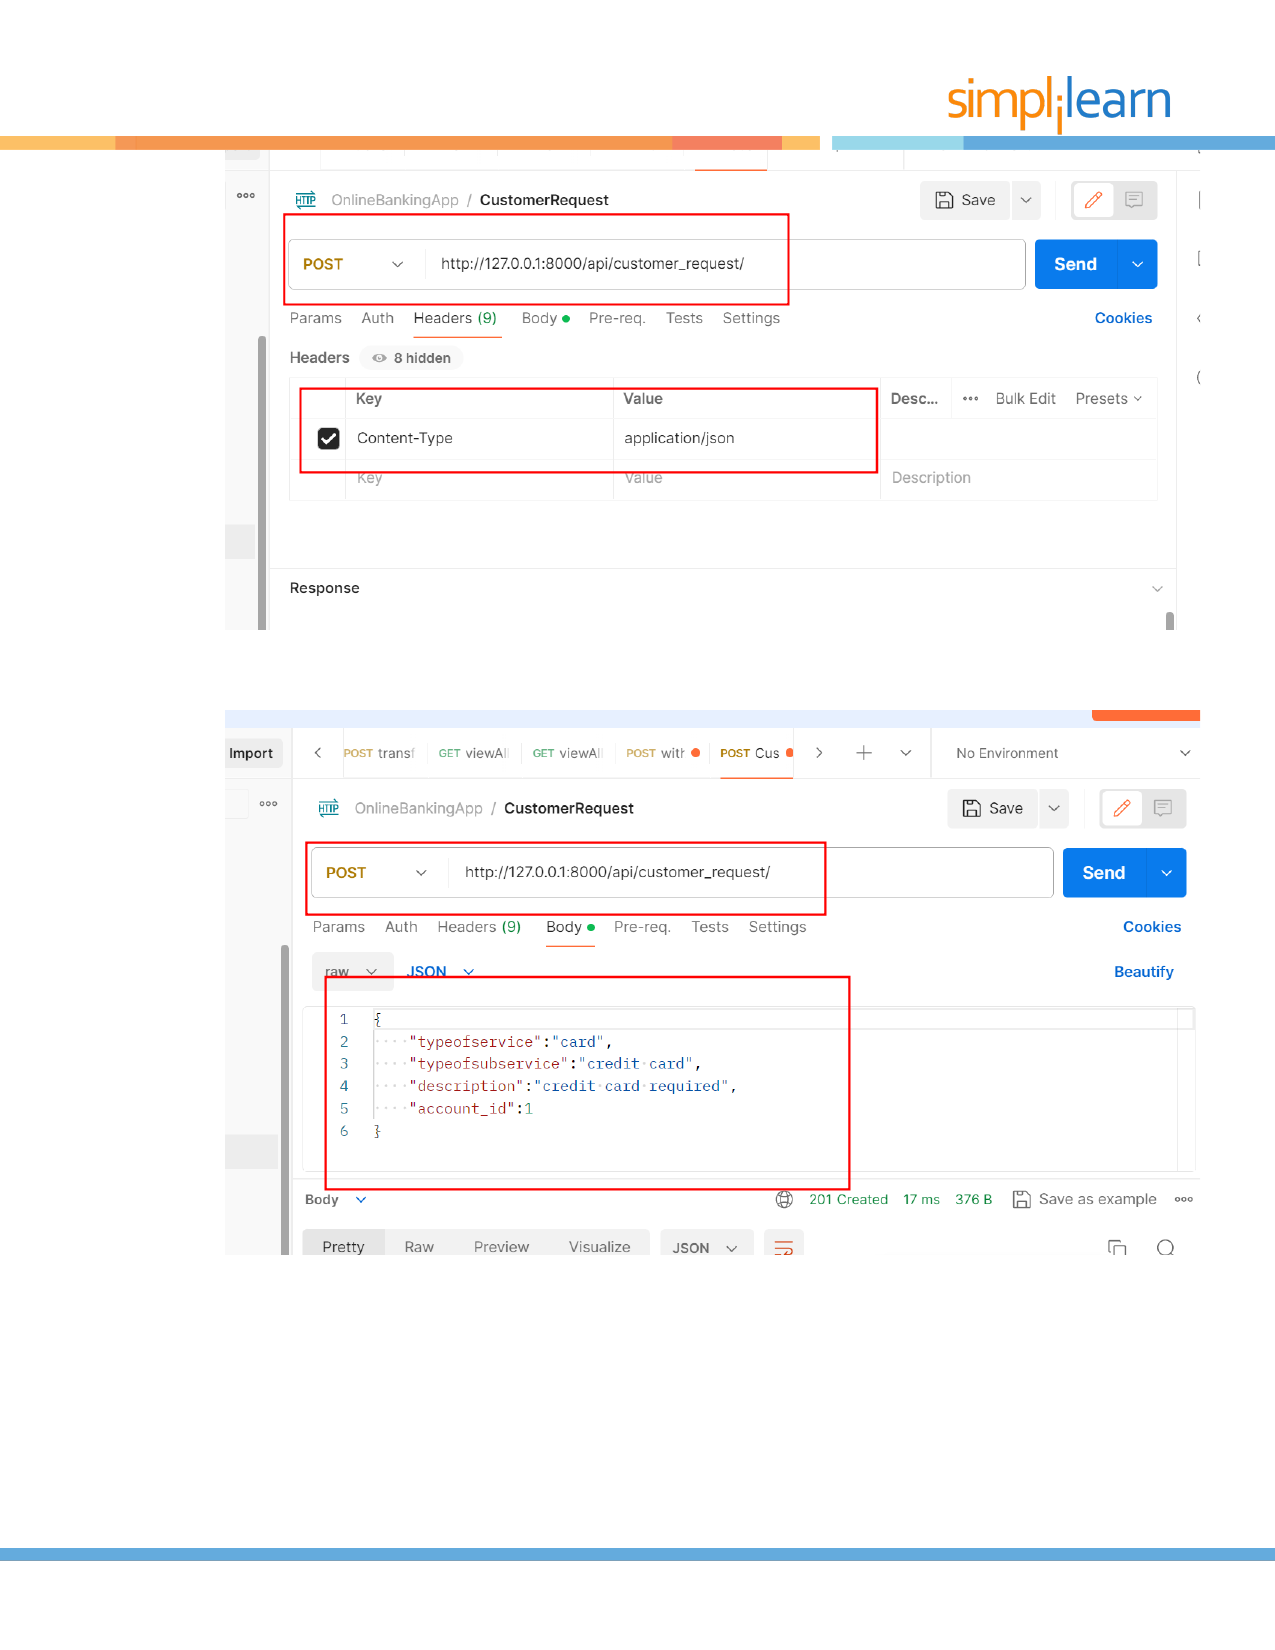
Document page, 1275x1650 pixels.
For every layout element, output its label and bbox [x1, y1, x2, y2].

picture [0, 76, 1275, 630]
picture [225, 710, 1200, 1255]
picture [0, 1548, 1275, 1562]
